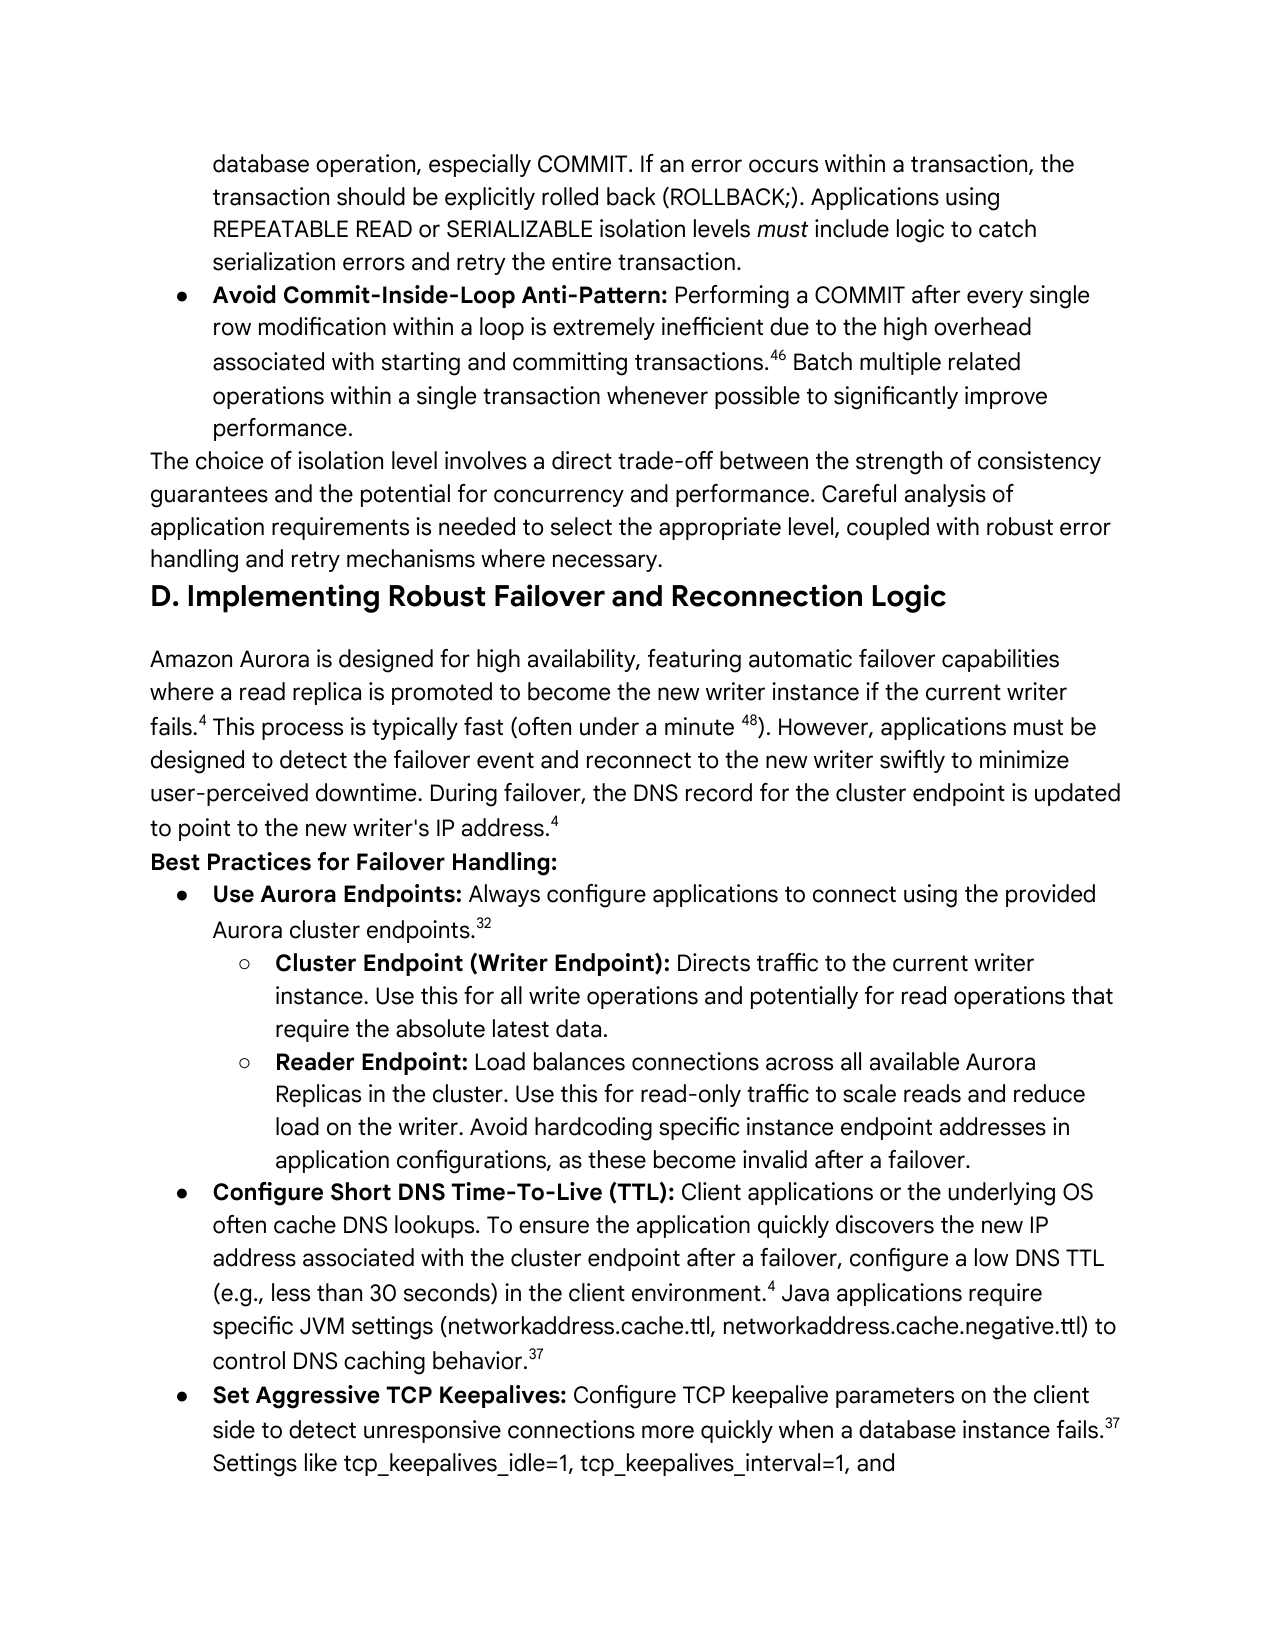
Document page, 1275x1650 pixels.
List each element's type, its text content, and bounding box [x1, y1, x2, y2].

list Reader Endpoint: Load balances connections across all available Aurora Replicas in the cluster. Use this for read-only traffic to scale reads and reduce load on the writer. Avoid hardcoding specific instance endpoint addresses in application configurations, as these become invalid after a failover. [237, 1048, 1125, 1174]
list Use Aurora Endpoints: Always configure applications to connect using the provided Aurora cluster endpoints.32 [175, 881, 1125, 945]
list Avoid Commit-Inside-Loop Anti-Pattern: Performing a COMMIT after every single row modification within a loop is extremely inefficient due to the high overhead associated with starting and committing transactions.46 Batch multiple related operations within a single transaction whenever possible to significantly improve performance. [175, 281, 1125, 443]
text Amazon Aurora is designed for high availability, featuring automatic failover capabilities where a read replica is promoted to become the new writer instance if the current writer fails.4 This process is typically fast (often under a minute 48). However, applications must be designed to detect the failover event and reconnect to the new writer swiftly to minimize user-perceived downtime. During failover, the DNS record for the cluster endpoint is updated to point to the new writer's IP address.4 [150, 645, 1125, 844]
list Configure Short DNS Time-To-Live (TTL): Client applications or the underlying OS often cache DNS lookups. To ensure the application quickly discovers the new IP address associated with the cluster endpoint after a failover, configure a low DNS TTL (e.g., less than 30 seconds) in the client environment.4 Java applications require specific JVM settings (networkaddress.cache.ttl, networkaddress.cache.negative.ttl) to control DNS caching behavior.37 [175, 1178, 1125, 1377]
subtitle D. Implementing Robust Failover and Reconnection Logic [150, 578, 1125, 615]
text The choice of isolation level involves a direct trade-off between the strength of consistency guarantees and the potential for concurrency and performance. Careful analysis of application requirements is needed to select the appropriate level, coupled with robust error handling and retry mechanisms where necessary. [150, 447, 1125, 574]
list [175, 1381, 1125, 1478]
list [175, 150, 1125, 277]
list Cluster Endpoint (Writer Endpoint): Directs traffic to the current writer instance. Use this for all write operations and potentially for read operations that require the absolute latest data. [237, 949, 1125, 1044]
text Best Practices for Failover Handling: [150, 848, 1125, 877]
